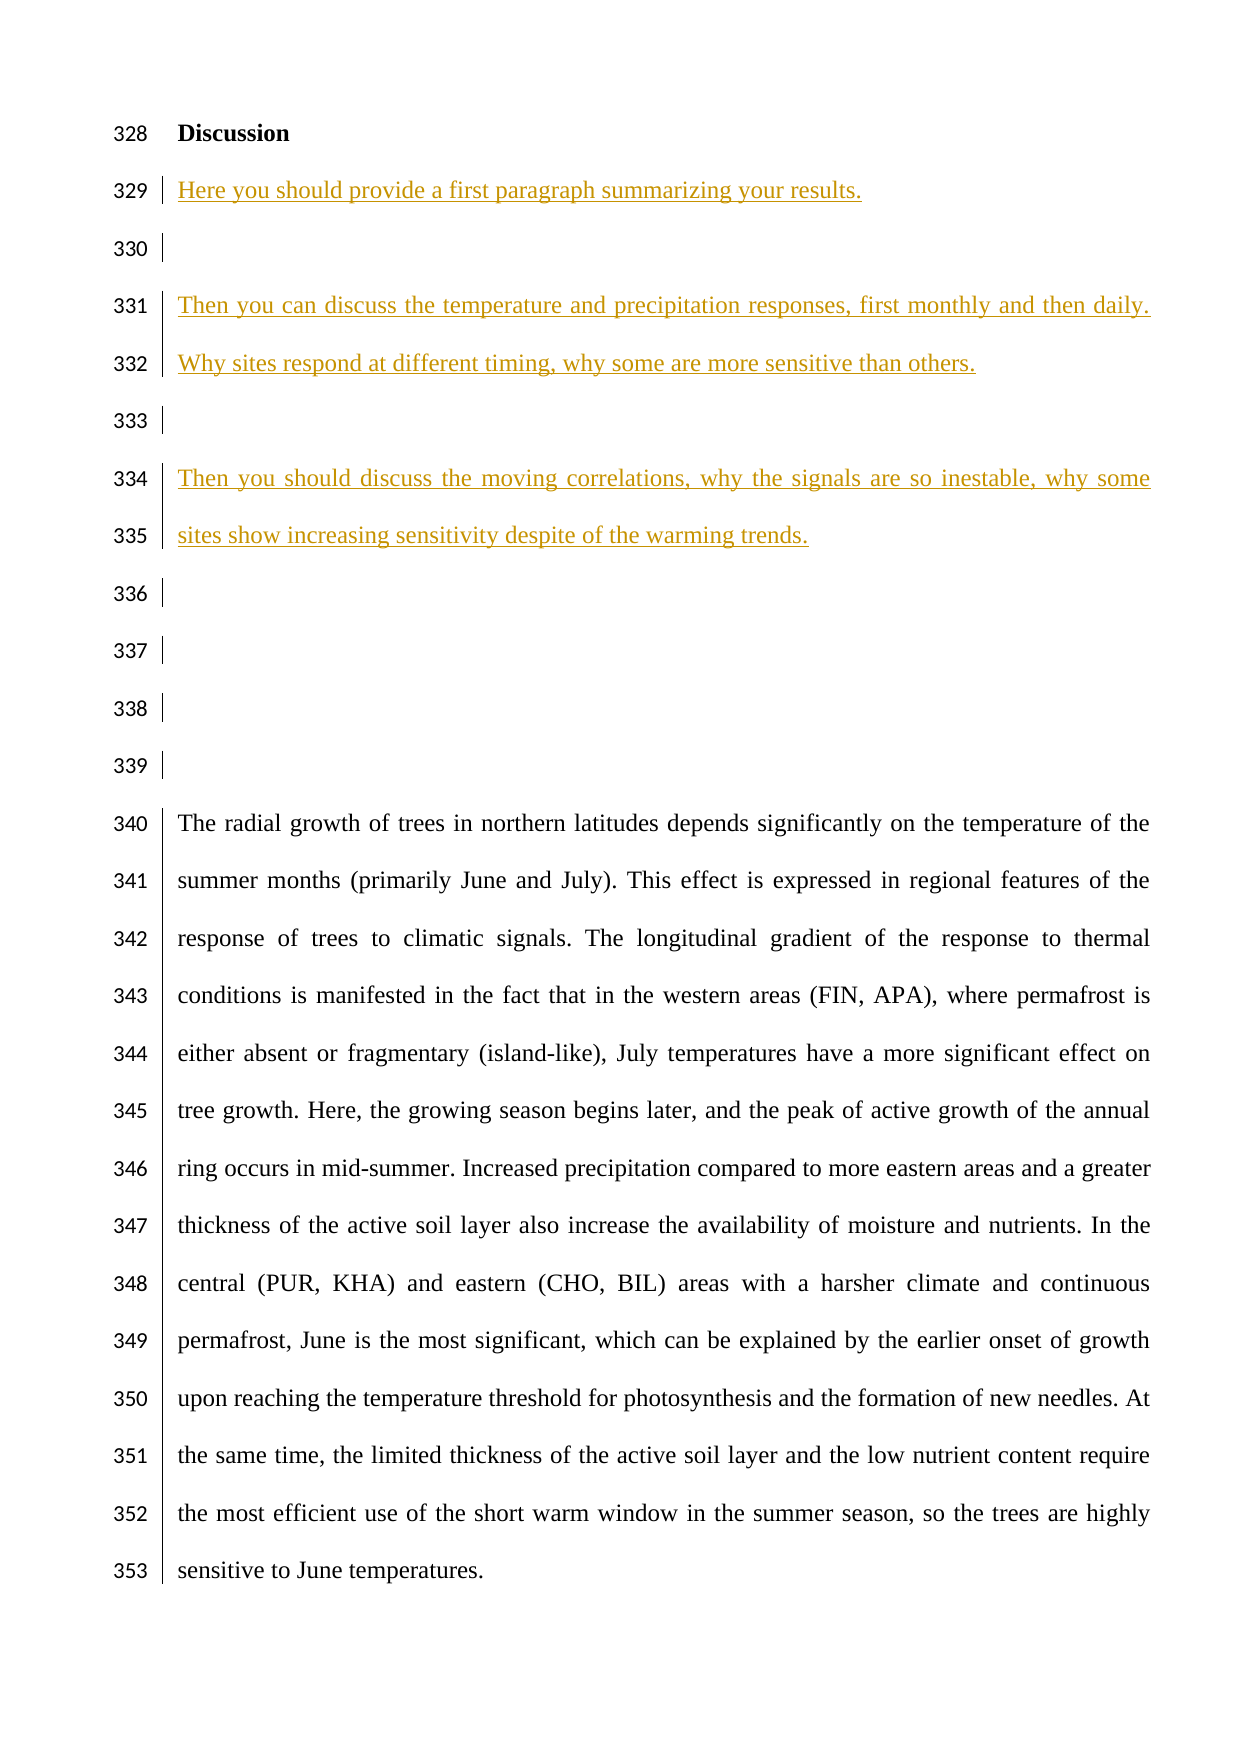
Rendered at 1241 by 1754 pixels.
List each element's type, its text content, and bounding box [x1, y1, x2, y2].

text The radial growth of trees in northern latitudes depends significantly on the temperature of the summer months (primarily June and July). This effect is expressed in regional features of the response of trees to climatic signals. The longitudinal gradient of the response to thermal conditions is manifested in the fact that in the western areas (FIN, APA), where permafrost is either absent or fragmentary (island-like), July temperatures have a more significant effect on tree growth. Here, the growing season begins later, and the peak of active growth of the annual ring occurs in mid-summer. Increased precipitation compared to more eastern areas and a greater thickness of the active soil layer also increase the availability of moisture and nutrients. In the central (PUR, KHA) and eastern (CHO, BIL) areas with a harsher climate and continuous permafrost, June is the most significant, which can be explained by the earlier onset of growth upon reaching the temperature threshold for photosynthesis and the formation of new needles. At the same time, the limited thickness of the active soil layer and the low nutrient content require the most efficient use of the short warm window in the summer season, so the trees are highly sensitive to June temperatures. [177, 808, 1152, 1584]
text Discussion [177, 118, 1152, 147]
